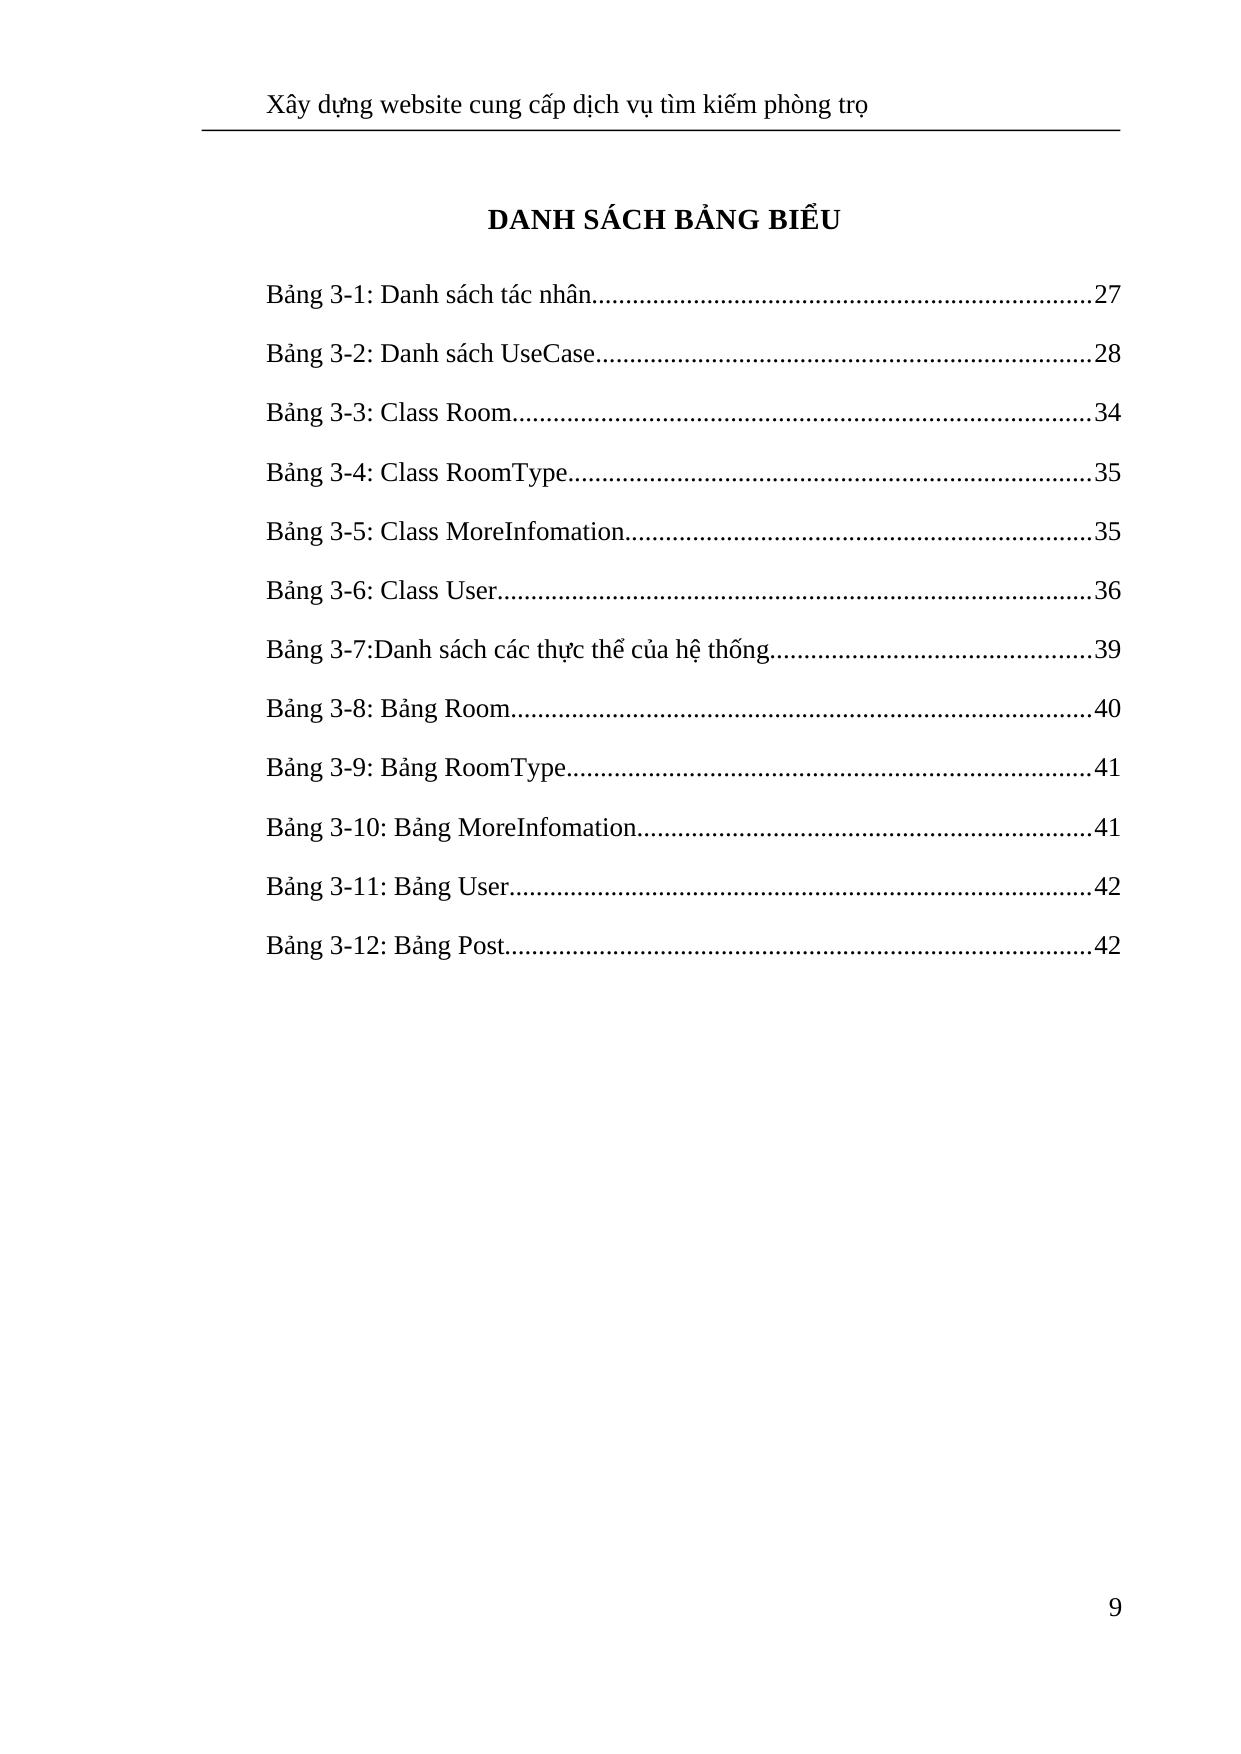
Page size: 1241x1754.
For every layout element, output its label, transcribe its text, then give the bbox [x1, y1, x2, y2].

text Bảng 3-4: Class RoomType 35 [207, 456, 1122, 487]
text Bảng 3-11: Bảng User 42 [207, 870, 1122, 901]
text Bảng 3-7:Danh sách các thực thể của hệ thống 39 [207, 633, 1122, 664]
text Bảng 3-10: Bảng MoreInfomation 41 [207, 811, 1122, 842]
text Bảng 3-2: Danh sách UseCase 28 [207, 337, 1122, 368]
text Bảng 3-12: Bảng Post 42 [207, 929, 1122, 960]
text Bảng 3-6: Class User 36 [207, 574, 1122, 605]
text Bảng 3-9: Bảng RoomType 41 [207, 752, 1122, 783]
text DANH SÁCH BẢNG BIỂU [207, 202, 1122, 236]
text Bảng 3-8: Bảng Room 40 [207, 692, 1122, 723]
text Bảng 3-1: Danh sách tác nhân 27 [207, 278, 1122, 309]
text Bảng 3-5: Class MoreInfomation 35 [207, 515, 1122, 546]
text Bảng 3-3: Class Room 34 [207, 397, 1122, 428]
